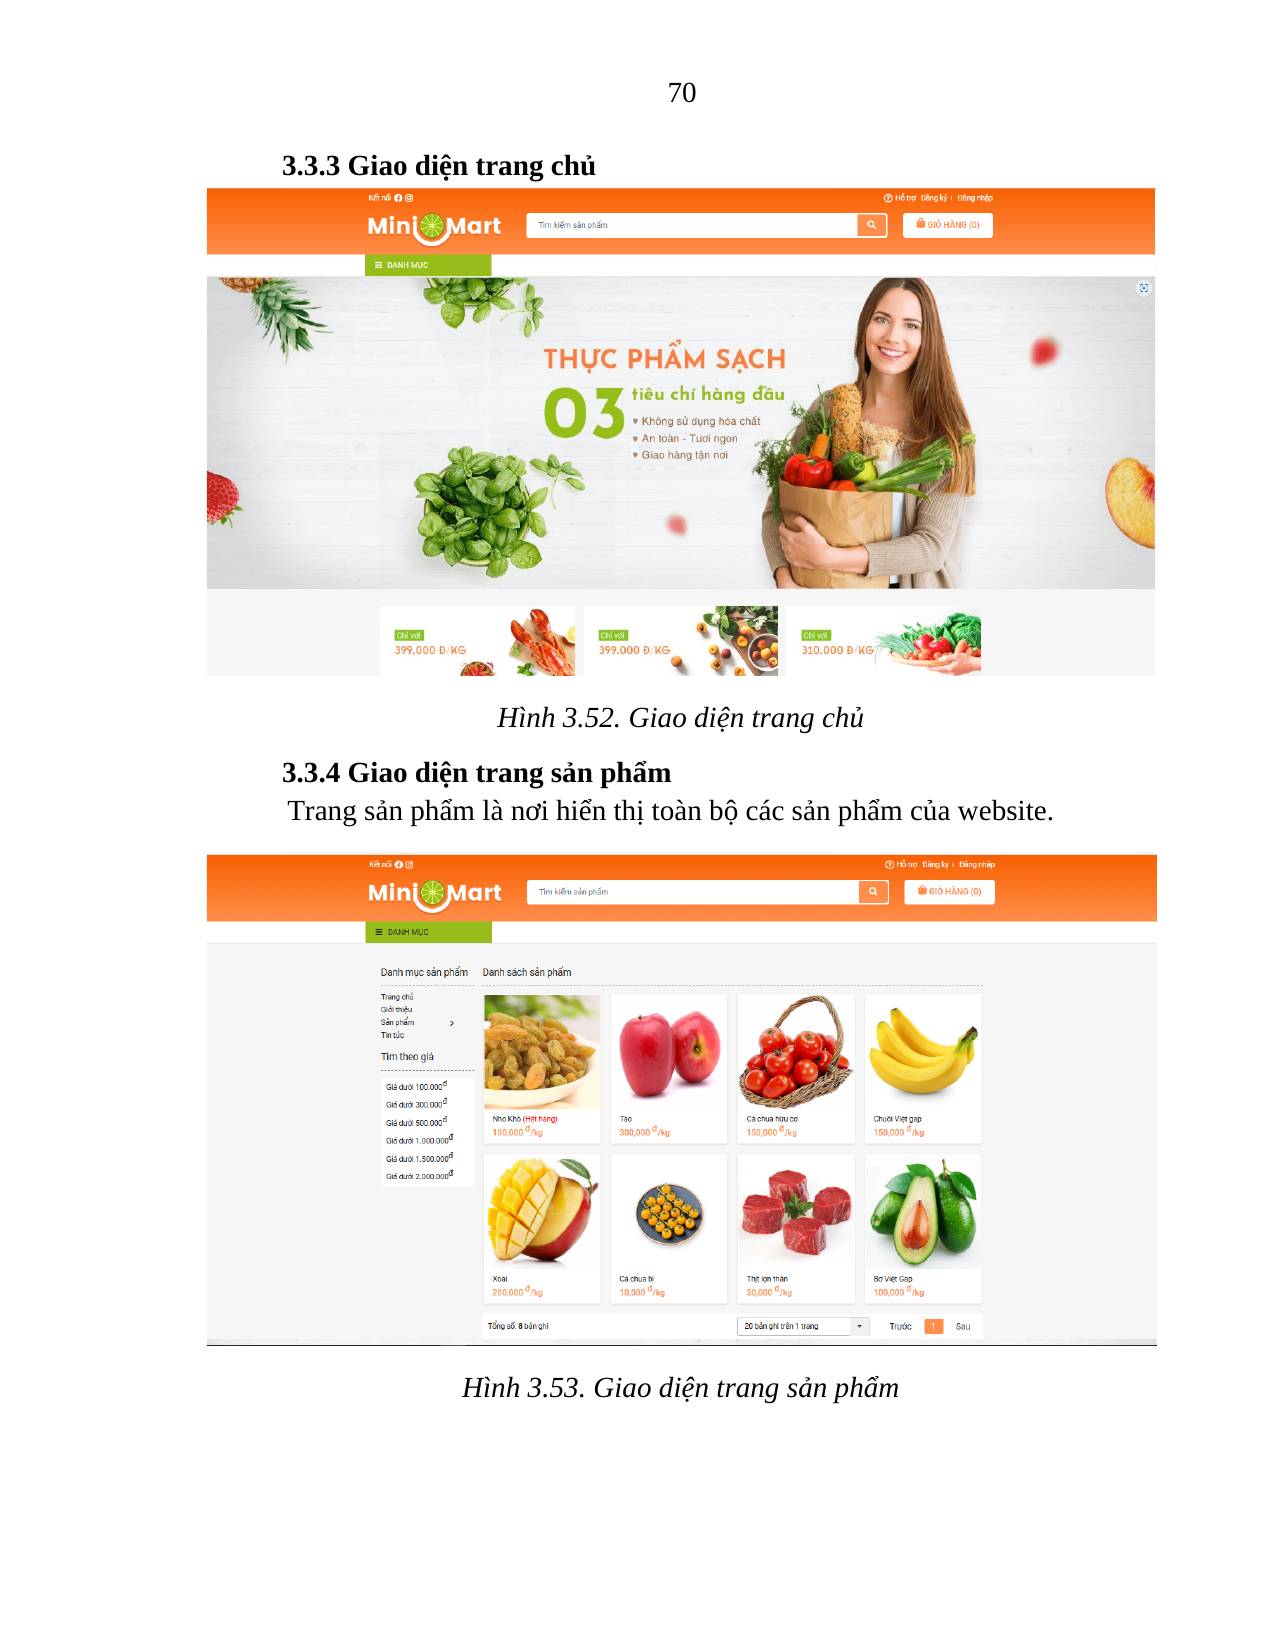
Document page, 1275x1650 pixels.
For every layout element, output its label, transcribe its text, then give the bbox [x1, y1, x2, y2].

picture [206, 186, 1157, 676]
picture [206, 852, 1157, 1346]
text Trang sản phẩm là nơi hiển thị toàn bộ các sản phẩm của website. [207, 793, 1157, 827]
subtitle 3.3.3 Giao diện trang chủ [282, 148, 1157, 181]
subtitle 3.3.4 Giao diện trang sản phẩm [282, 755, 1157, 788]
